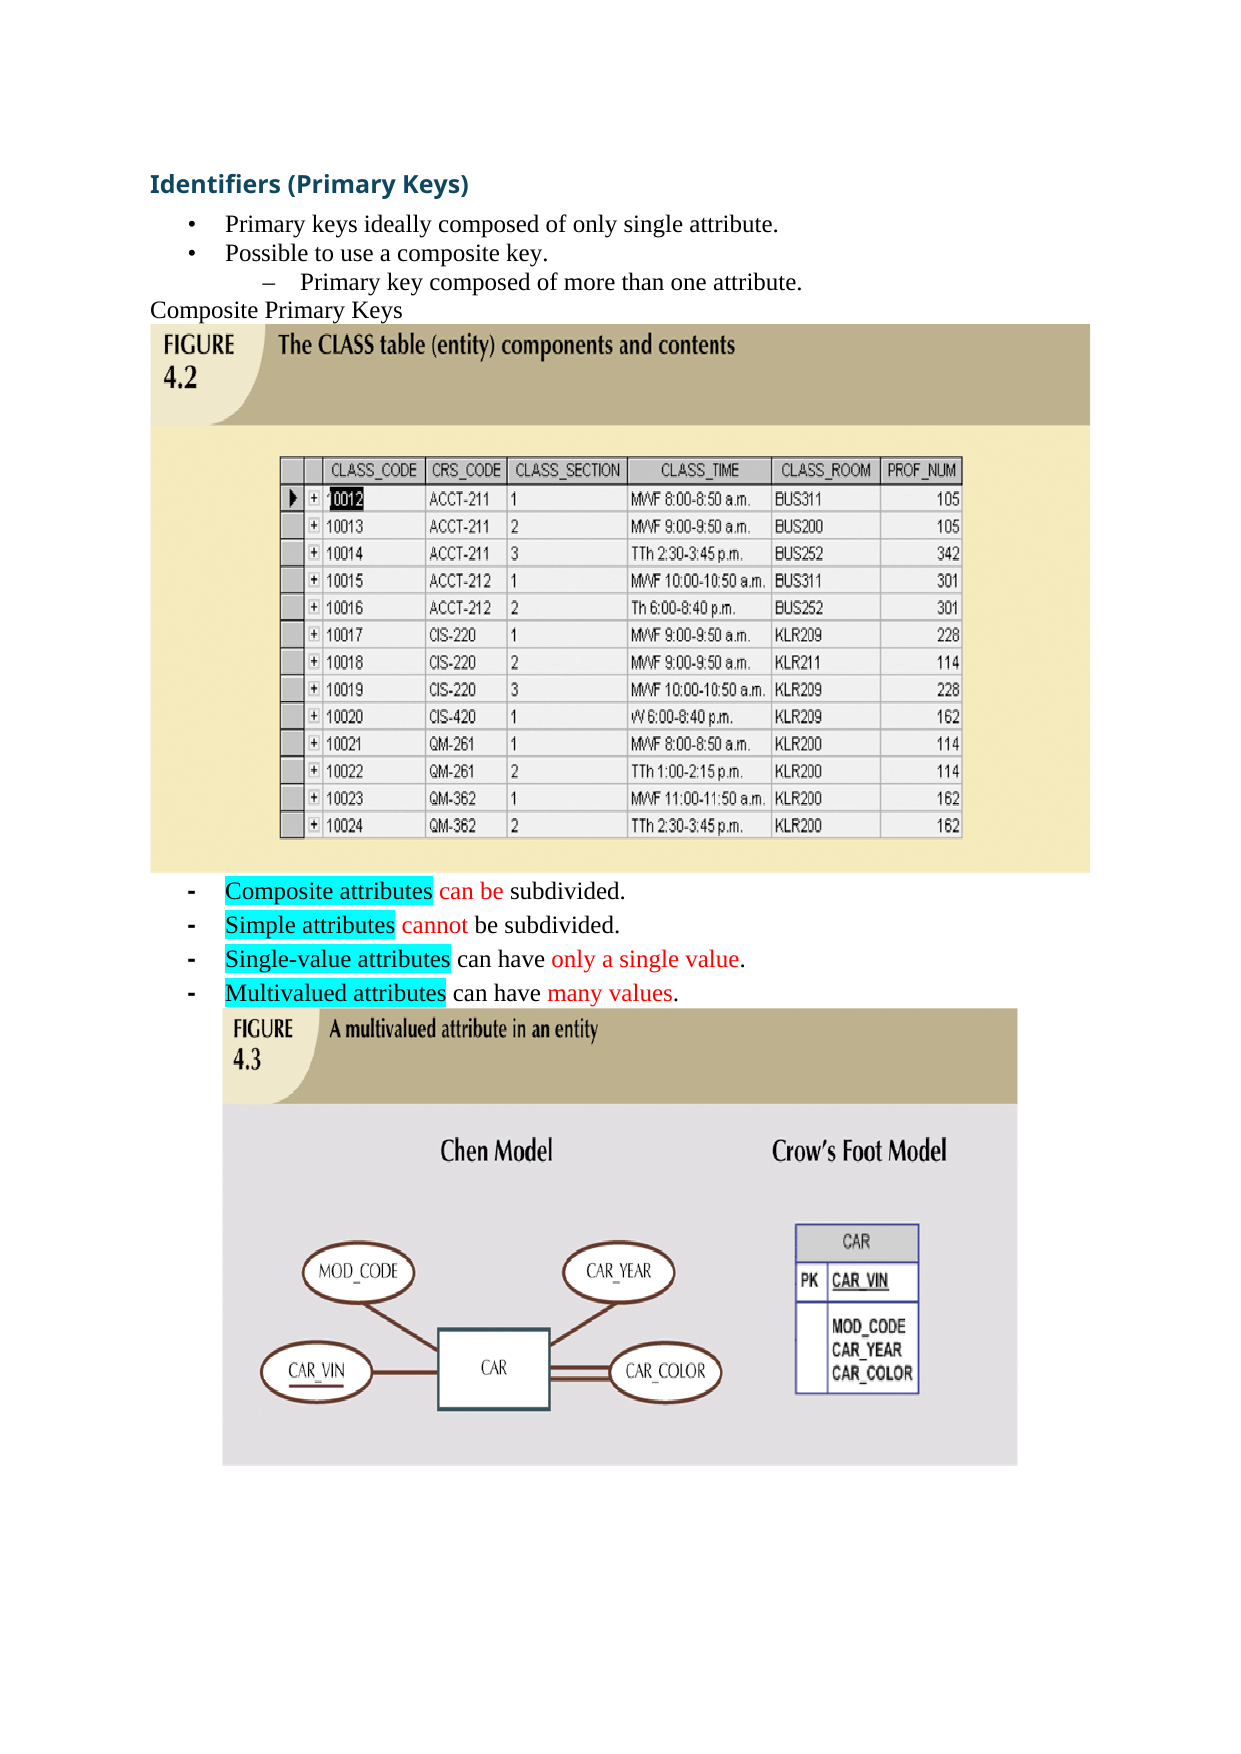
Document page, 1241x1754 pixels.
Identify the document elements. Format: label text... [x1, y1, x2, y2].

subtitle Identifiers (Primary Keys) [150, 167, 1090, 201]
picture [150, 324, 1091, 873]
list Simple attributes cannot be subdivided. [187, 907, 1090, 941]
list Multivalued attributes can have many values. [187, 975, 1090, 1009]
list Primary key composed of more than one attribute. [262, 267, 1090, 295]
picture [222, 1008, 1018, 1466]
list Single-value attributes can have only a single value. [187, 941, 1090, 975]
list Composite attributes can be subdivided. [187, 873, 1090, 907]
list Possible to use a composite key. [187, 238, 1090, 267]
text Composite Primary Keys [150, 295, 1090, 324]
list Primary keys ideally composed of only single attribute. [187, 209, 1090, 238]
